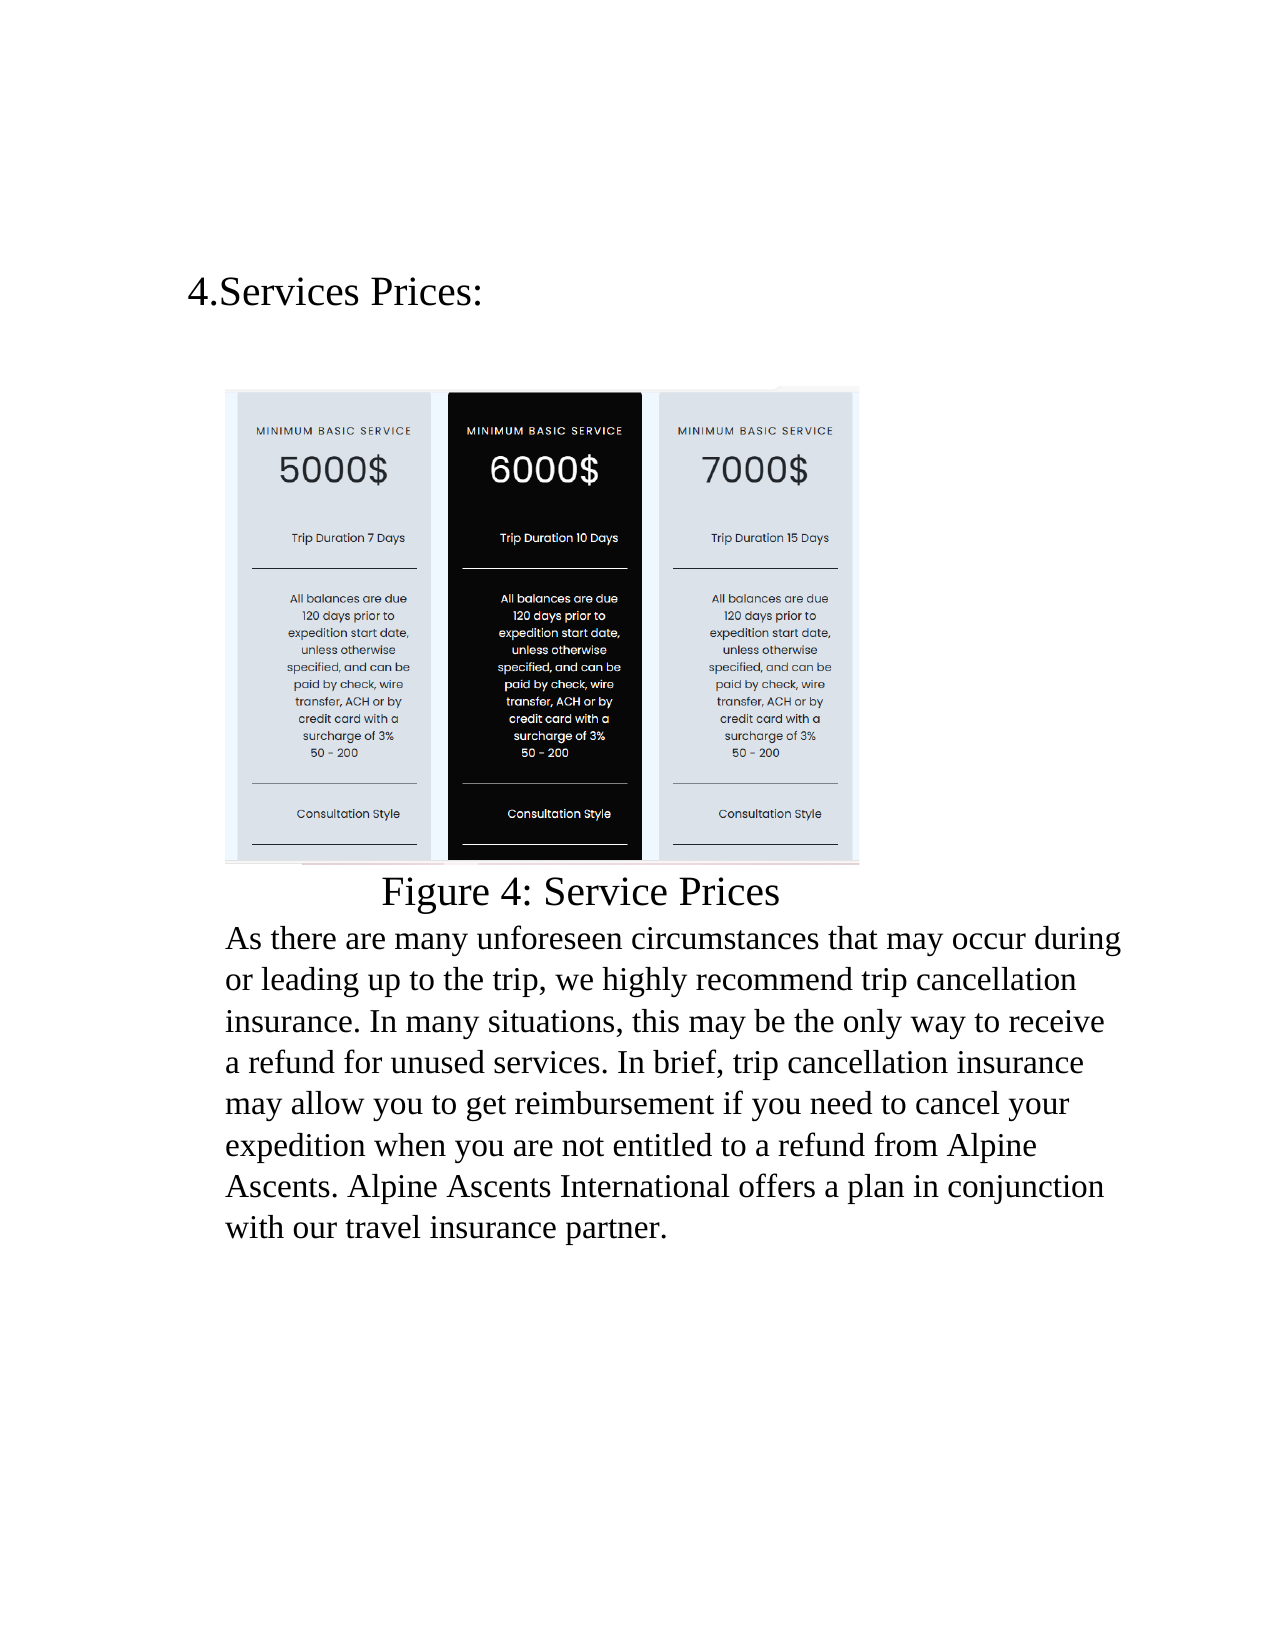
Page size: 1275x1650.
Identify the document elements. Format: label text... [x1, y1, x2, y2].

text 4.Services Prices: [187, 266, 1125, 314]
list Figure 4: Service Prices [225, 866, 1125, 914]
list As there are many unforeseen circumstances that may occur during or leading up to the trip, we highly recommend trip cancellation insurance. In many situations, this may be the only way to receive a refund for unused services. In brief, trip cancellation insurance may allow you to get reimbursement if you need to cancel your expedition when you are not entitled to a refund from Alpine Ascents. Alpine Ascents International offers a plan in conjunction with our travel insurance partner. [225, 918, 1125, 1246]
picture [225, 386, 860, 865]
